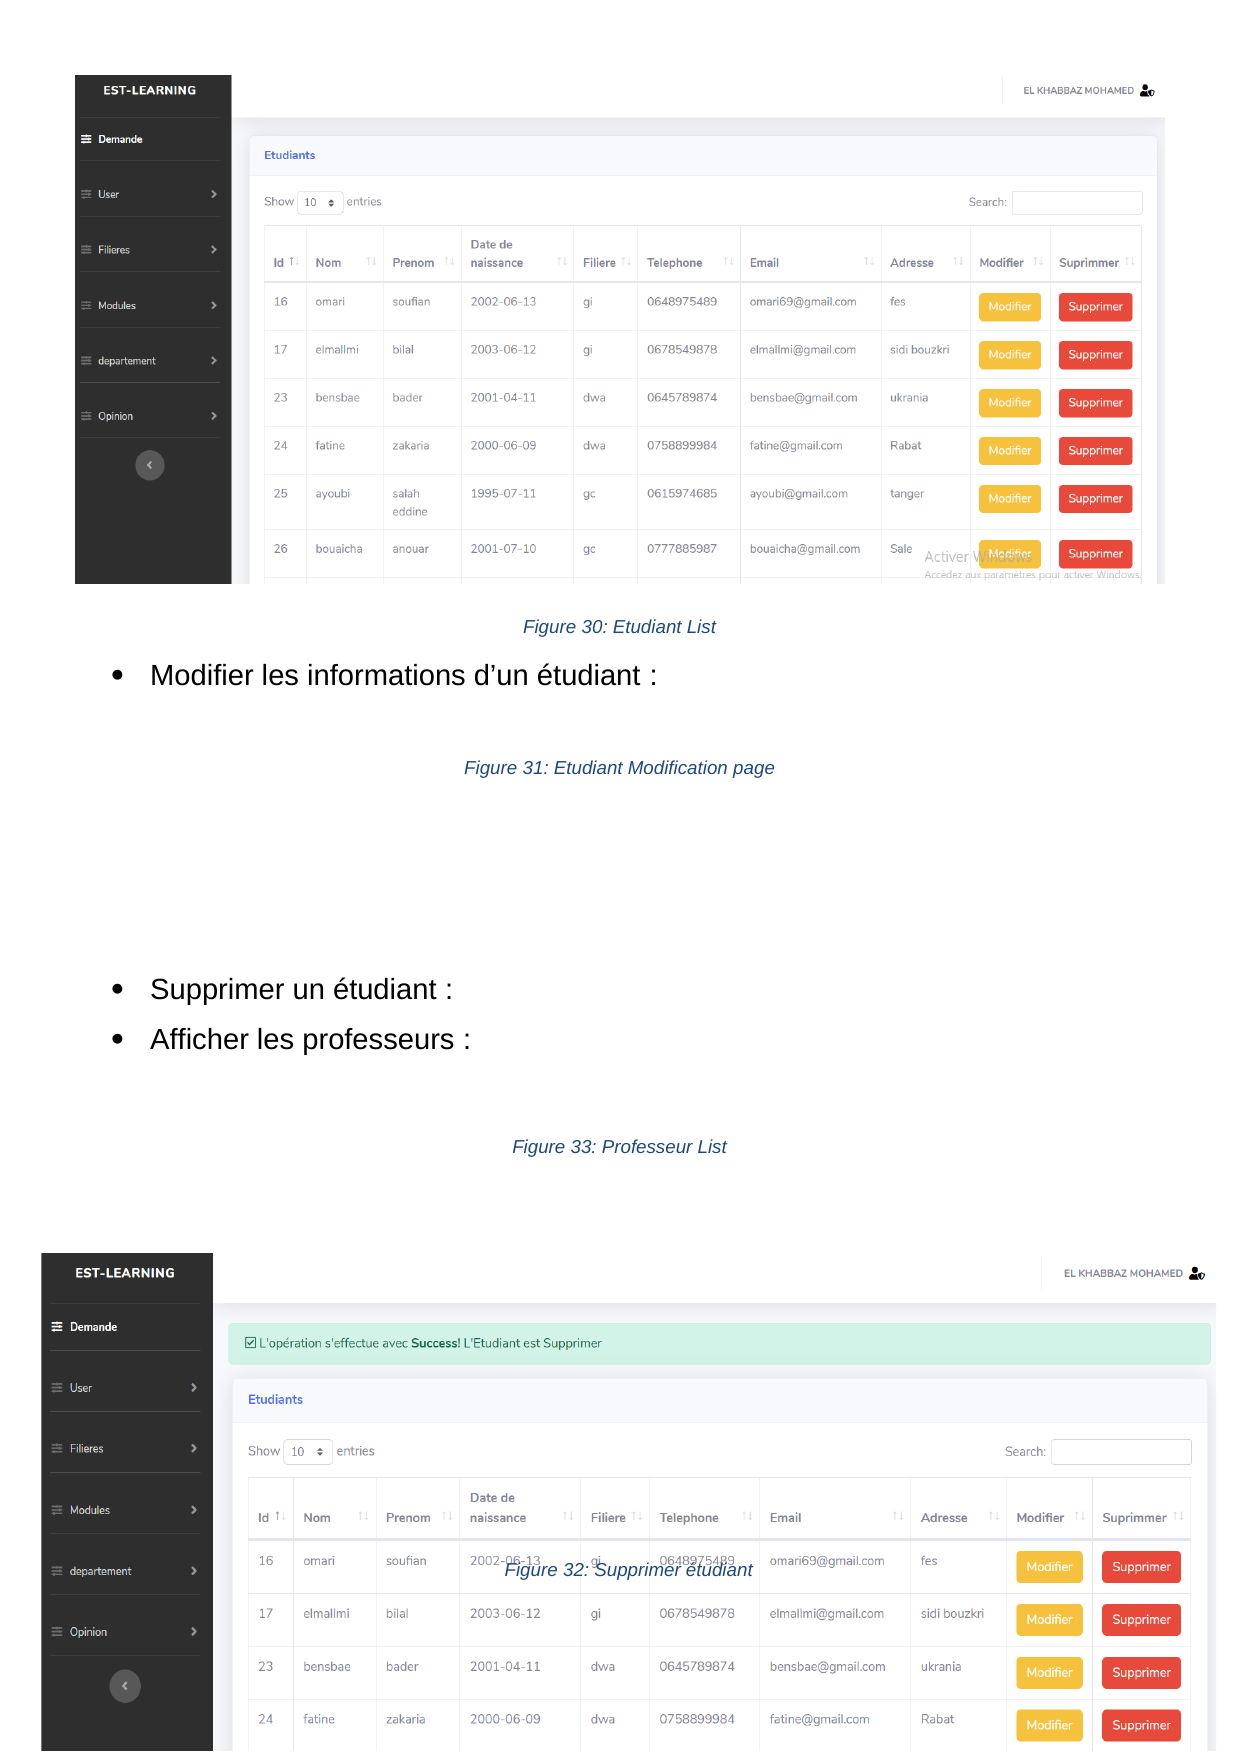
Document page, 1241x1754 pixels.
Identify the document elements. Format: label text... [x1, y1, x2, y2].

picture [41, 1253, 1217, 1751]
list Afficher les professeurs : [112, 1022, 1165, 1056]
list Modifier les informations d’un étudiant : [112, 658, 1165, 692]
picture [75, 75, 1166, 584]
list Supprimer un étudiant : [112, 972, 1165, 1005]
